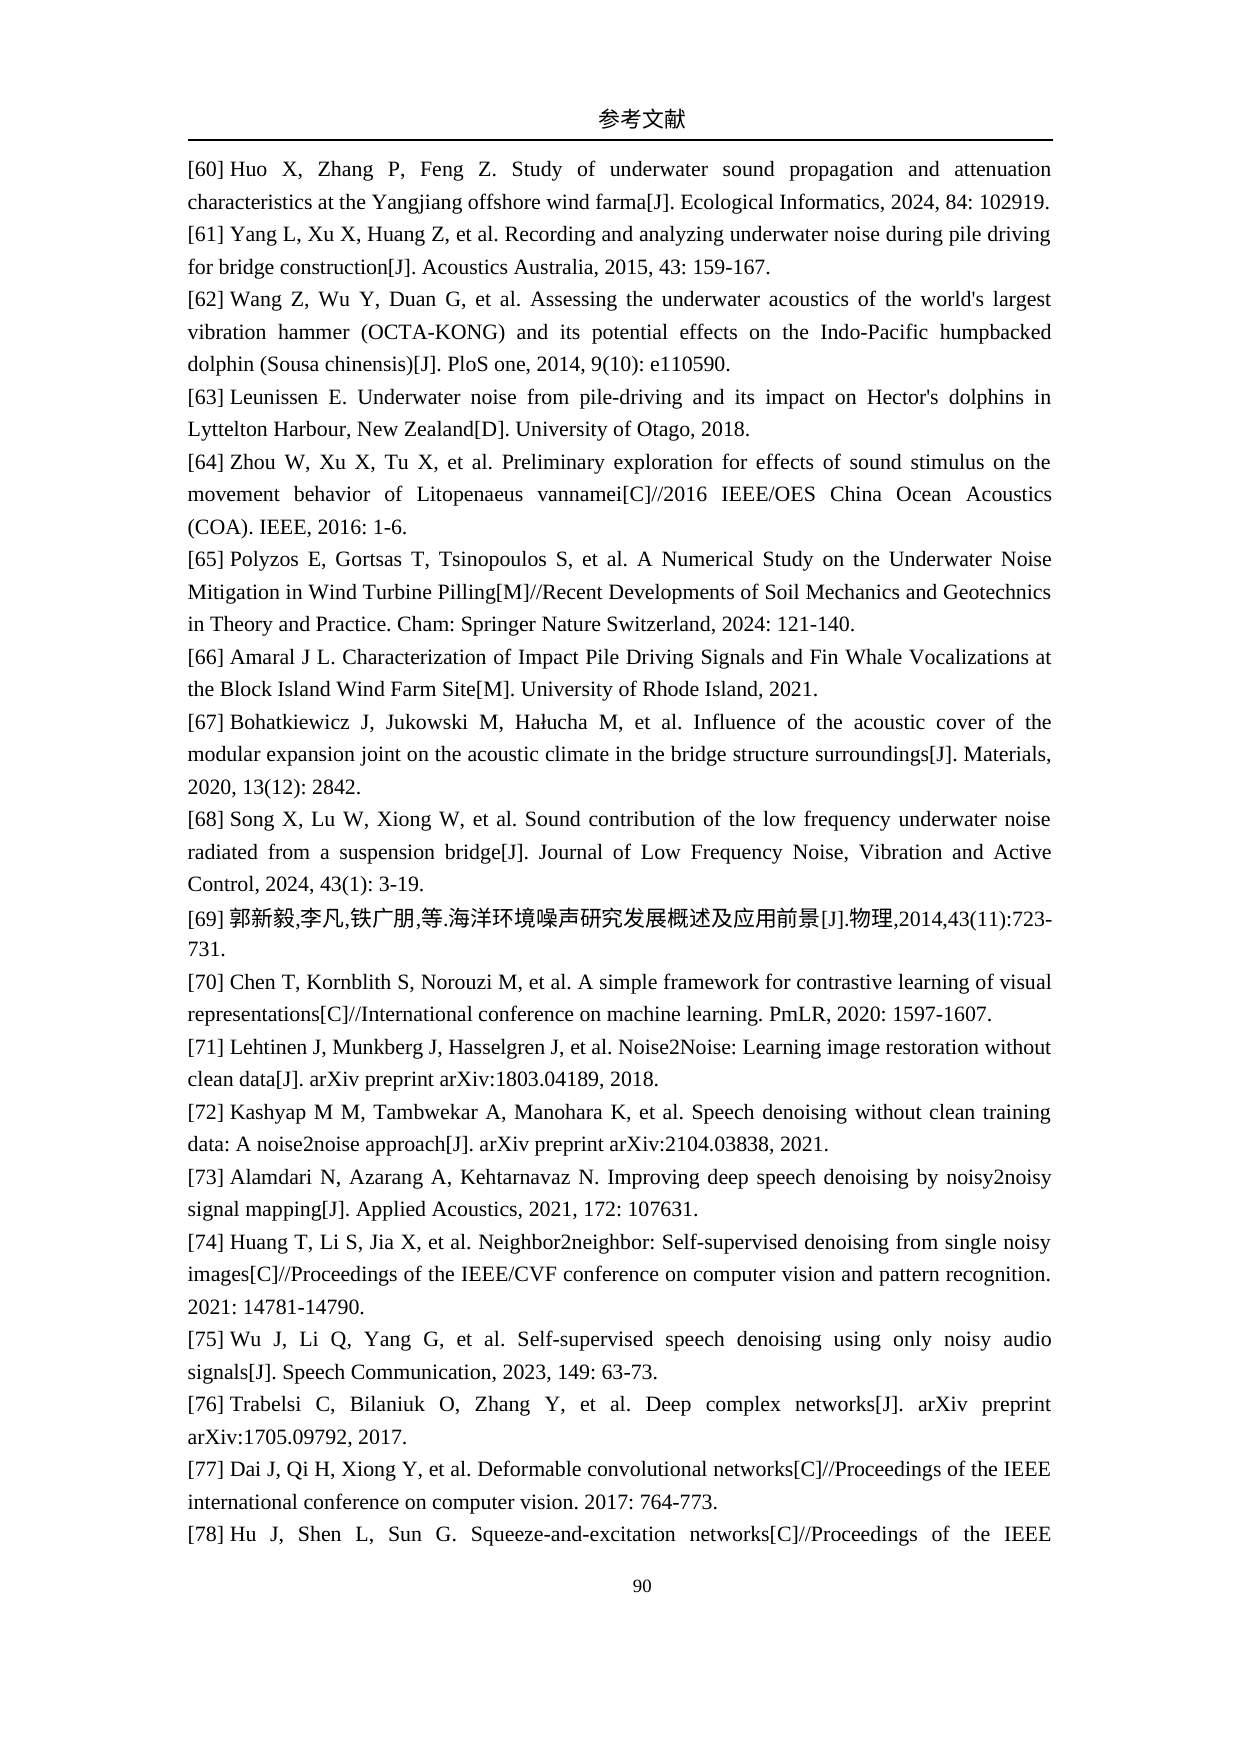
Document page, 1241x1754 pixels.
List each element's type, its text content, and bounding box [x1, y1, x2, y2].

list Song X, Lu W, Xiong W, et al. Sound contribution of the low frequency underwater noise radiated from a suspension bridge[J]. Journal of Low Frequency Noise, Vibration and Active Control, 2024, 43(1): 3-19. [187, 803, 1053, 900]
list Kashyap M M, Tambwekar A, Manohara K, et al. Speech denoising without clean training data: A noise2noise approach[J]. arXiv preprint arXiv:2104.03838, 2021. [187, 1095, 1053, 1160]
list Yang L, Xu X, Huang Z, et al. Recording and analyzing underwater noise during pile driving for bridge construction[J]. Acoustics Australia, 2015, 43: 159-167. [187, 218, 1053, 283]
list Dai J, Qi H, Xiong Y, et al. Deformable convolutional networks[C]//Proceedings of the IEEE international conference on computer vision. 2017: 764-773. [187, 1453, 1053, 1518]
list Polyzos E, Gortsas T, Tsinopoulos S, et al. A Numerical Study on the Underwater Noise Mitigation in Wind Turbine Pilling[M]//Recent Developments of Soil Mechanics and Geotechnics in Theory and Practice. Cham: Springer Nature Switzerland, 2024: 121-140. [187, 543, 1053, 640]
list Leunissen E. Underwater noise from pile-driving and its impact on Hector's dolphins in Lyttelton Harbour, New Zealand[D]. University of Otago, 2018. [187, 380, 1053, 445]
list Wang Z, Wu Y, Duan G, et al. Assessing the underwater acoustics of the world's largest vibration hammer (OCTA-KONG) and its potential effects on the Indo-Pacific humpbacked dolphin (Sousa chinensis)[J]. PloS one, 2014, 9(10): e110590. [187, 330, 1053, 380]
list 郭新毅,李凡,铁广朋,等.海洋环境噪声研究发展概述及应用前景[J].物理,2014,43(11):723-731. [187, 900, 1053, 965]
list Amaral J L. Characterization of Impact Pile Driving Signals and Fin Whale Vocalizations at the Block Island Wind Farm Site[M]. University of Rhode Island, 2021. [187, 640, 1053, 705]
list Bohatkiewicz J, Jukowski M, Hałucha M, et al. Influence of the acoustic cover of the modular expansion joint on the acoustic climate in the bridge structure surroundings[J]. Materials, 2020, 13(12): 2842. [187, 705, 1053, 803]
list Lehtinen J, Munkberg J, Hasselgren J, et al. Noise2Noise: Learning image restoration without clean data[J]. arXiv preprint arXiv:1803.04189, 2018. [187, 1030, 1053, 1095]
list Alamdari N, Azarang A, Kehtarnavaz N. Improving deep speech denoising by noisy2noisy signal mapping[J]. Applied Acoustics, 2021, 172: 107631. [187, 1160, 1053, 1225]
list Zhou W, Xu X, Tu X, et al. Preliminary exploration for effects of sound stimulus on the movement behavior of Litopenaeus vannamei[C]//2016 IEEE/OES China Ocean Acoustics (COA). IEEE, 2016: 1-6. [187, 445, 1053, 543]
list Wu J, Li Q, Yang G, et al. Self-supervised speech denoising using only noisy audio signals[J]. Speech Communication, 2023, 149: 63-73. [187, 1323, 1053, 1388]
list Trabelsi C, Bilaniuk O, Zhang Y, et al. Deep complex networks[J]. arXiv preprint arXiv:1705.09792, 2017. [187, 1388, 1053, 1453]
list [187, 1518, 1053, 1550]
list Chen T, Kornblith S, Norouzi M, et al. A simple framework for contrastive learning of visual representations[C]//International conference on machine learning. PmLR, 2020: 1597-1607. [187, 965, 1053, 1030]
list Huo X, Zhang P, Feng Z. Study of underwater sound propagation and attenuation characteristics at the Yangjiang offshore wind farma[J]. Ecological Informatics, 2024, 84: 102919. [187, 153, 1053, 218]
list Wang Z, Wu Y, Duan G, et al. Assessing the underwater acoustics of the world's largest vibration hammer (OCTA-KONG) and its potential effects on the Indo-Pacific humpbacked dolphin (Sousa chinensis)[J]. PloS one, 2014, 9(10): e110590. [187, 283, 1053, 329]
list Huang T, Li S, Jia X, et al. Neighbor2neighbor: Self-supervised denoising from single noisy images[C]//Proceedings of the IEEE/CVF conference on computer vision and pattern recognition. 2021: 14781-14790. [187, 1225, 1053, 1323]
